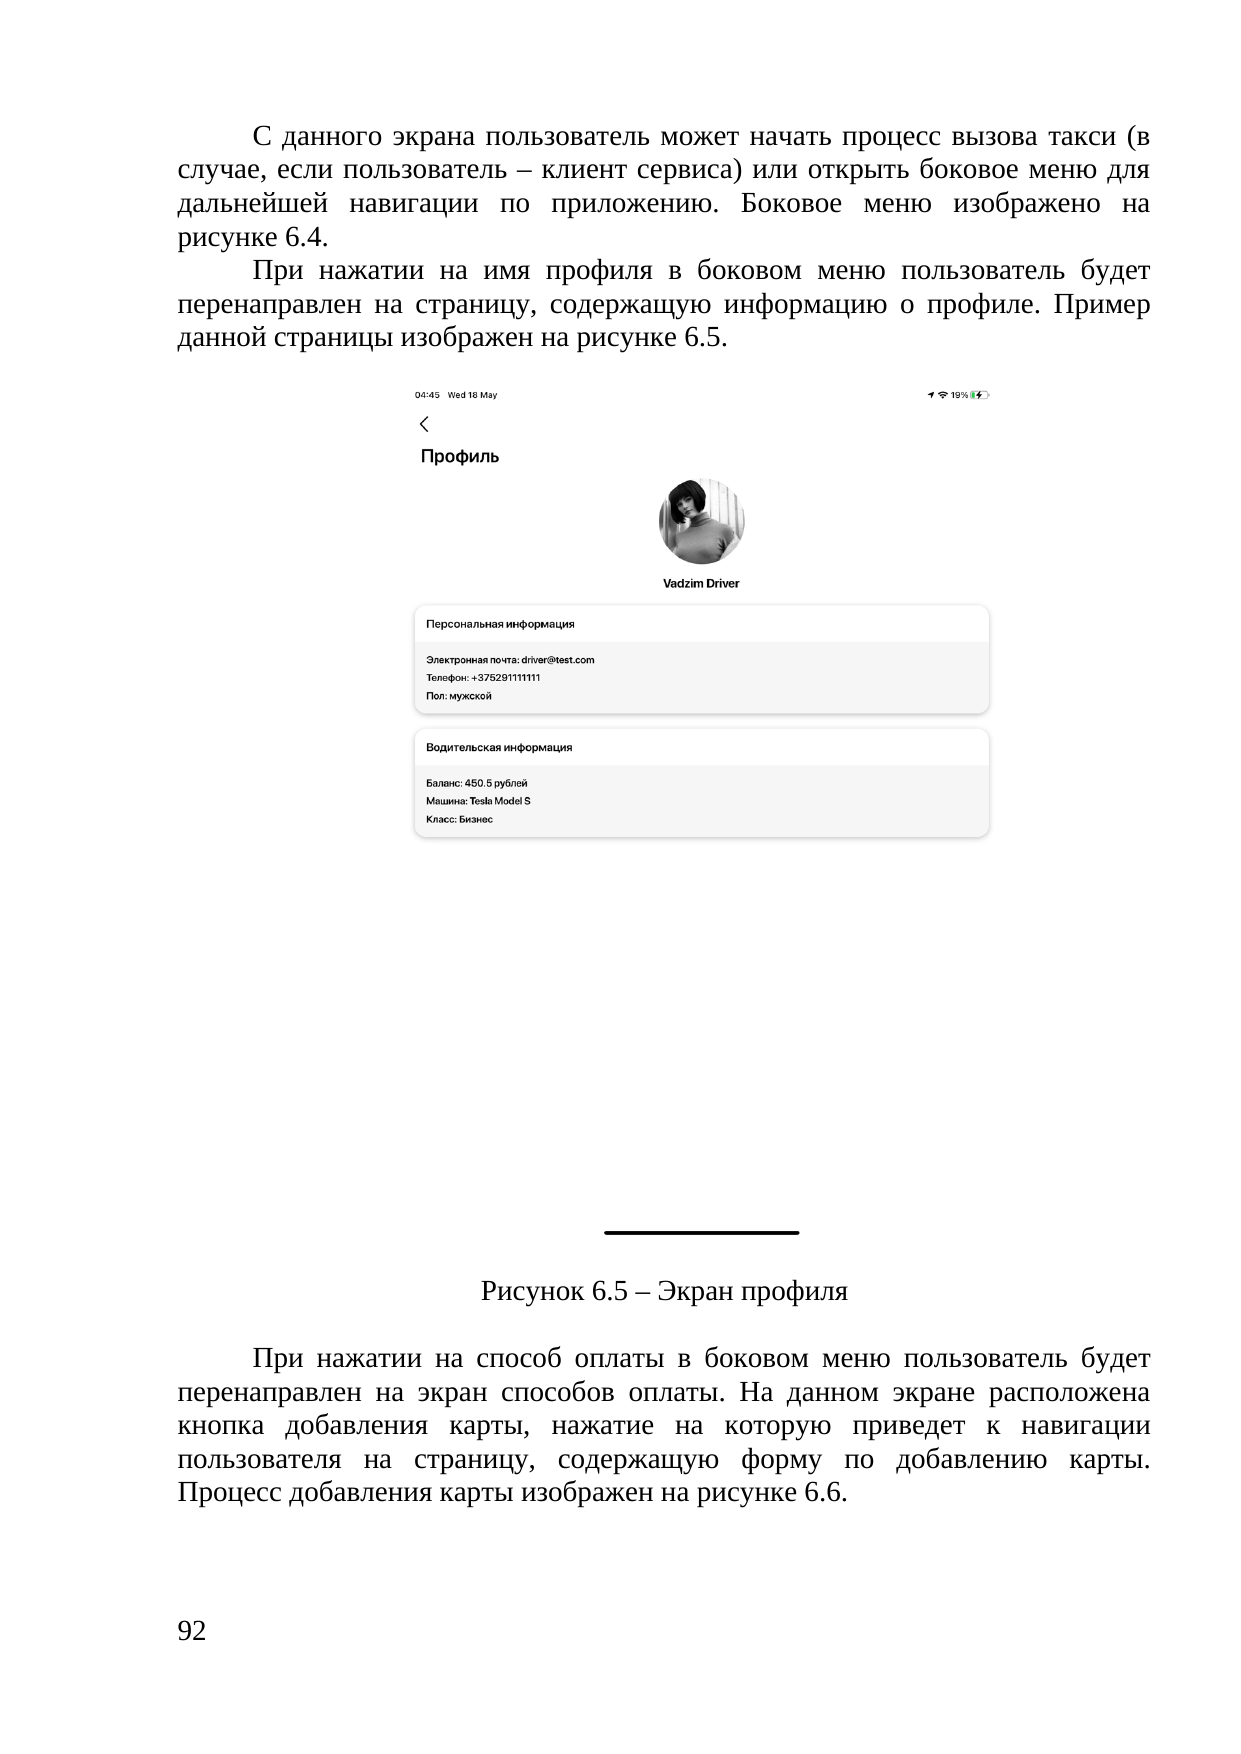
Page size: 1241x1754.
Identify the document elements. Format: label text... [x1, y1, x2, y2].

text При нажатии на способ оплаты в боковом меню пользователь будет перенаправлен на экран способов оплаты. На данном экране расположена кнопка добавления карты, нажатие на которую приведет к навигации пользователя на страницу, содержащую форму по добавлению карты. Процесс добавления карты изображен на рисунке 6.6. [177, 1340, 1152, 1508]
text С данного экрана пользователь может начать процесс вызова такси (в случае, если пользователь – клиент сервиса) или открыть боковое меню для дальнейшей навигации по приложению. Боковое меню изображено на рисунке 6.4. [177, 118, 1152, 252]
text Рисунок 6.5 – Экран профиля [177, 1273, 1152, 1307]
text При нажатии на имя профиля в боковом меню пользователь будет перенаправлен на страницу, содержащую информацию о профиле. Пример данной страницы изображен на рисунке 6.5. [177, 252, 1152, 353]
picture [403, 386, 1000, 1240]
